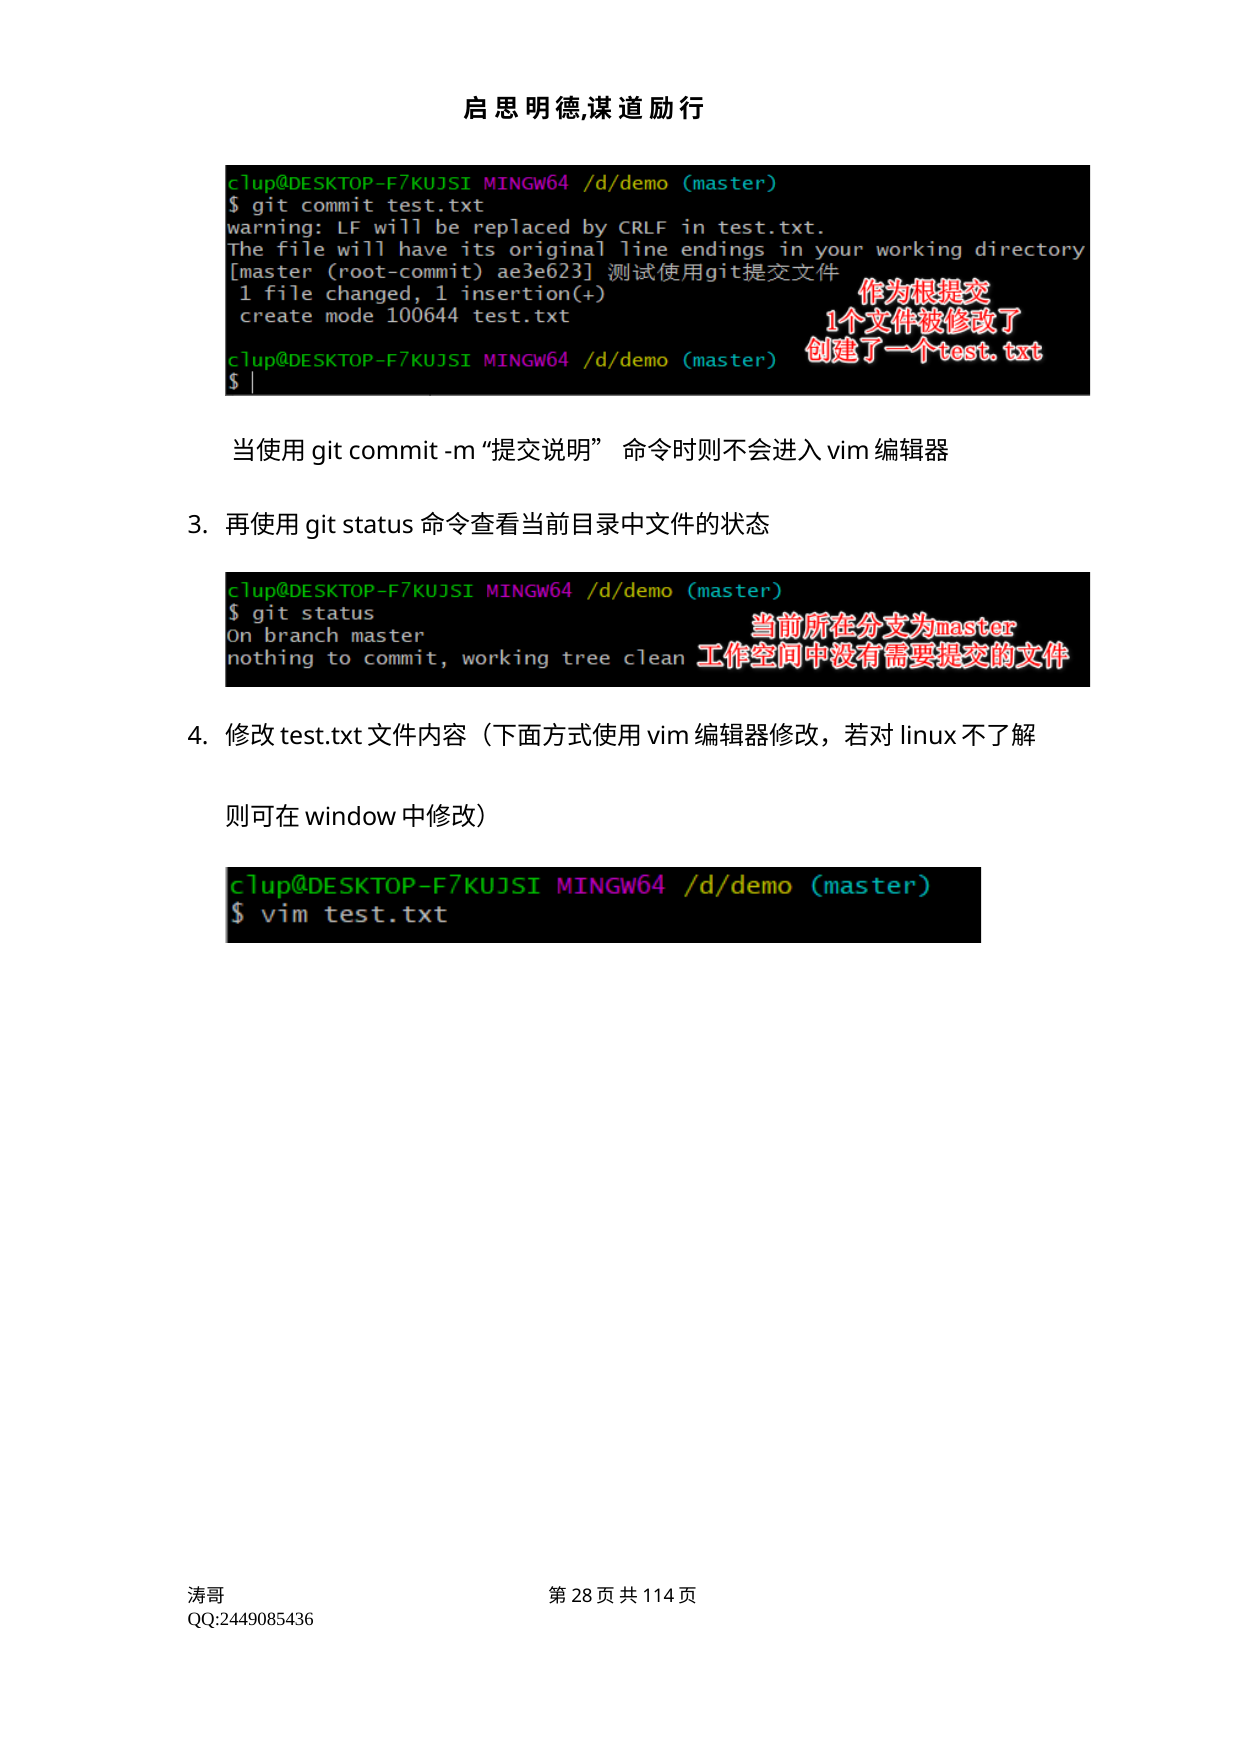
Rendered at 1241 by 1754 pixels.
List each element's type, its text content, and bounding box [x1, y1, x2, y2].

text 当使用git commit -m “提交说明” 命令时则不会进入vim编辑器 [187, 416, 1053, 481]
list 再使用git status 命令查看当前目录中文件的状态 [187, 490, 1053, 555]
picture [225, 572, 1091, 687]
list 修改test.txt文件内容（下面方式使用vim编辑器修改，若对linux不了解则可在window中修改） [187, 701, 1053, 847]
picture [225, 867, 982, 943]
picture [225, 165, 1091, 396]
